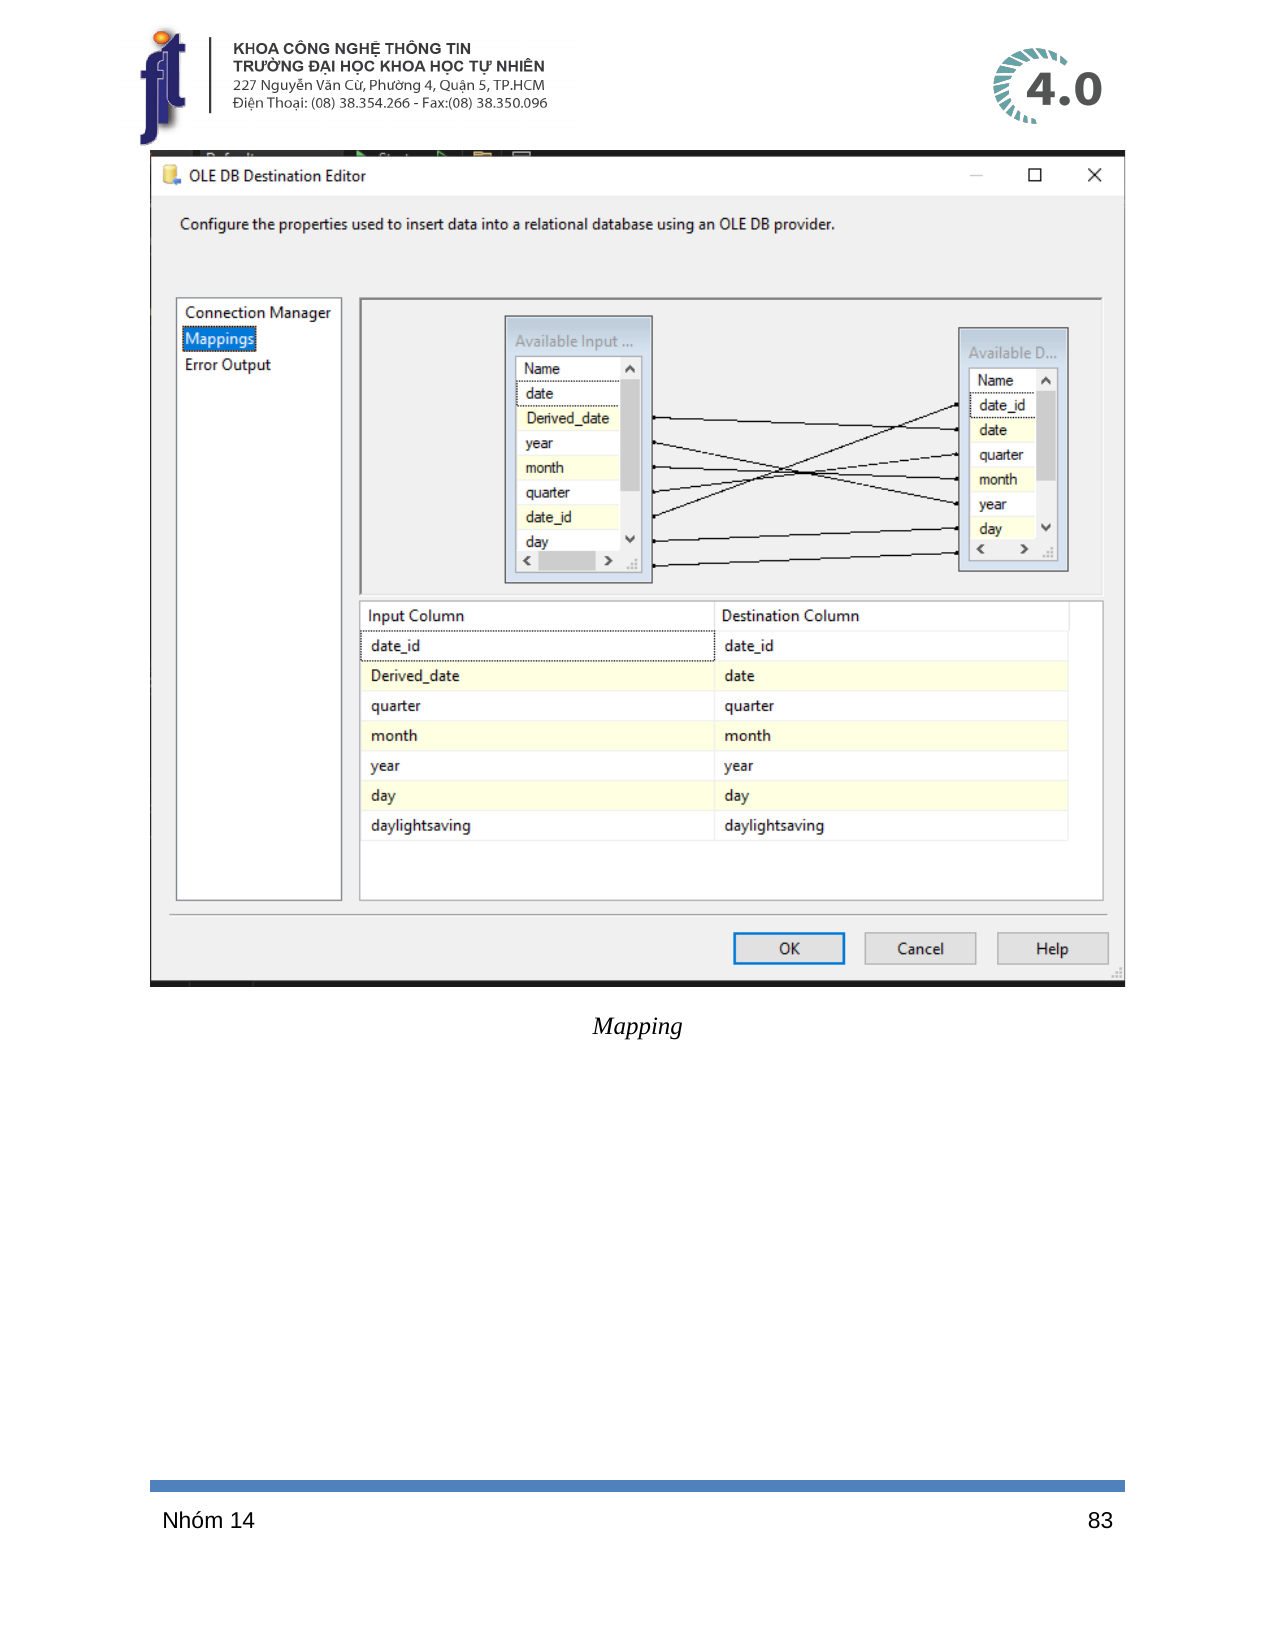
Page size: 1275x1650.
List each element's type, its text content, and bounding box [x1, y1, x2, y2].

picture [117, 21, 1125, 987]
picture [985, 41, 1108, 127]
text Mapping [150, 1011, 1125, 1039]
